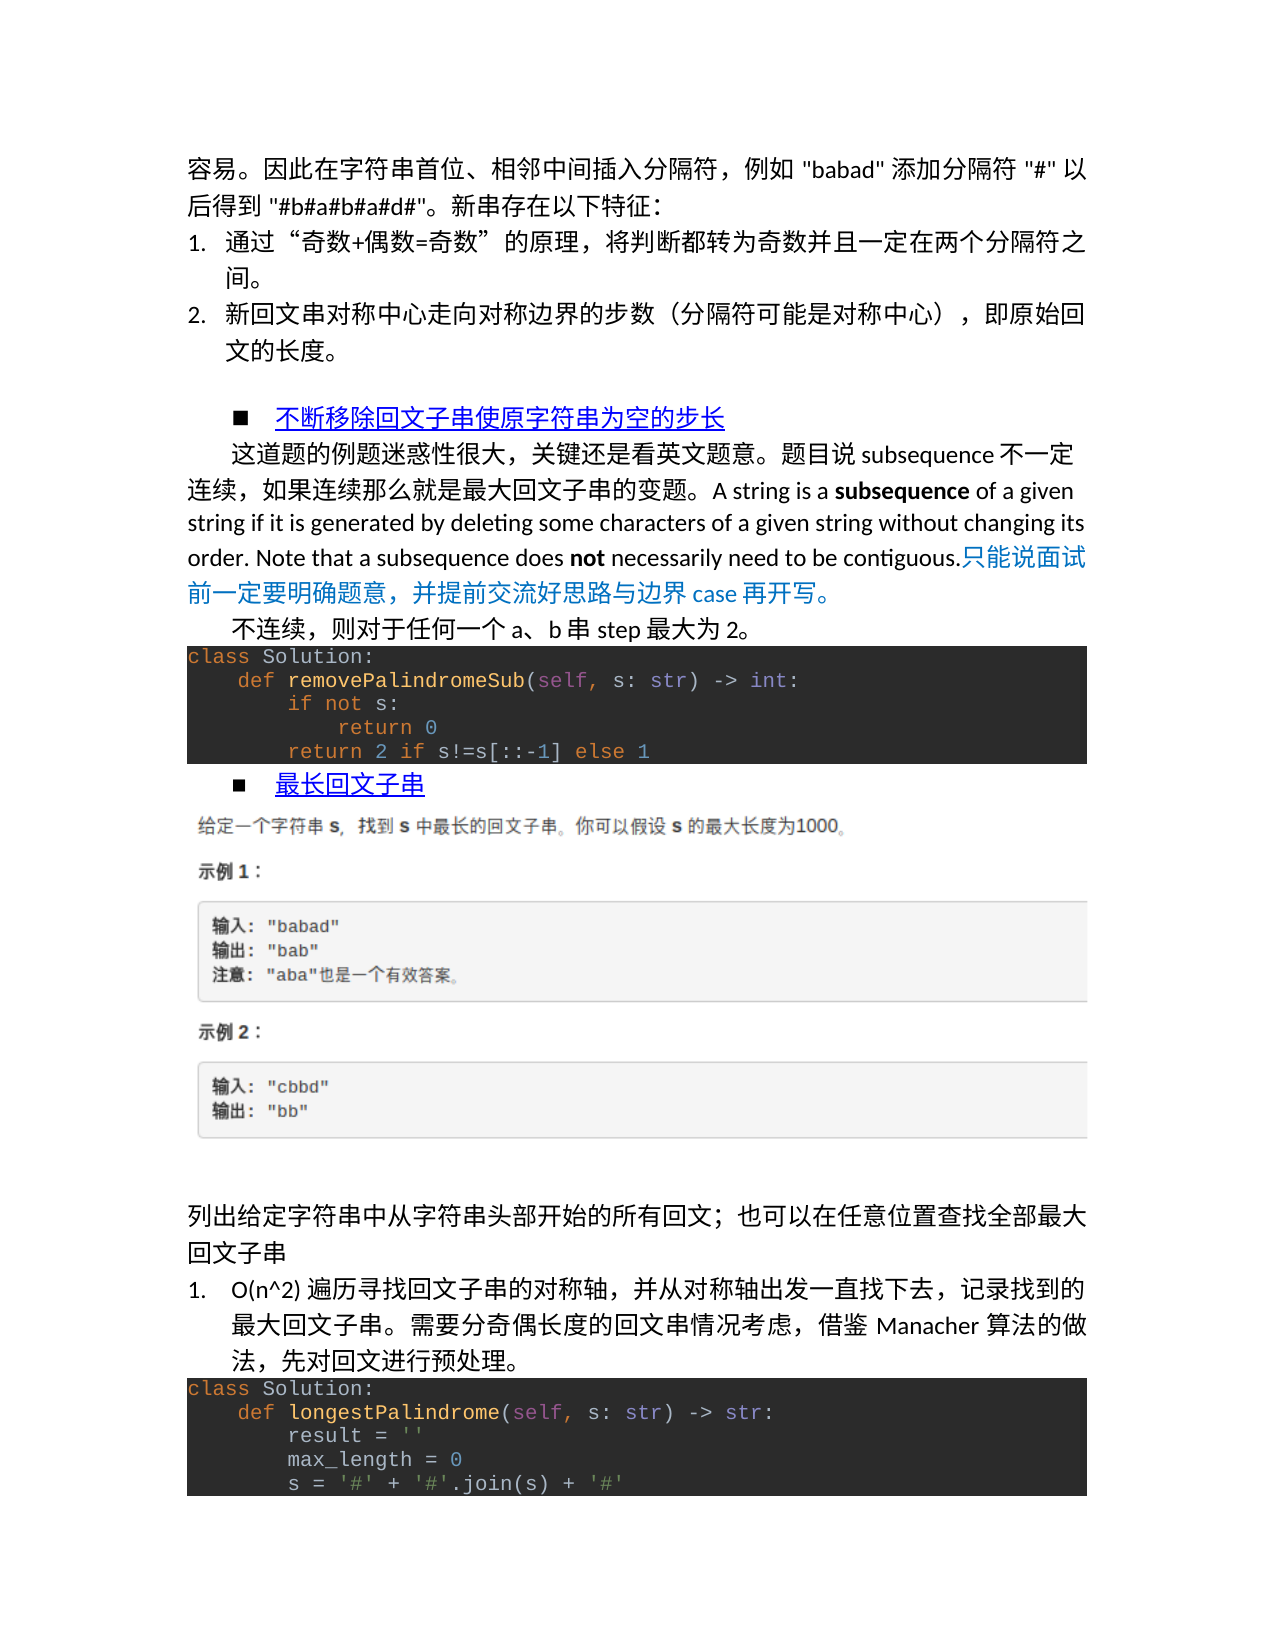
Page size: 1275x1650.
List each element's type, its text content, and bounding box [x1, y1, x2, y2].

list 不断移除回文子串使原字符串为空的步长 [231, 398, 1087, 434]
list 最长回文子串 [231, 764, 1087, 800]
list O(n^2) 遍历寻找回文子串的对称轴，并从对称轴出发一直找下去，记录找到的最大回文子串。需要分奇偶长度的回文串情况考虑，借鉴Manacher 算法的做法，先对回文进行预处理。 [187, 1269, 1087, 1378]
picture [187, 800, 1088, 1167]
list 新回文串对称中心走向对称边界的步数（分隔符可能是对称中心），即原始回文的长度。 [187, 295, 1087, 367]
text 列出给定字符串中从字符串头部开始的所有回文；也可以在任意位置查找全部最大回文子串 [187, 1197, 1087, 1269]
list 通过“奇数+偶数=奇数”的原理，将判断都转为奇数并且一定在两个分隔符之间。 [187, 222, 1087, 295]
text 这道题的例题迷惑性很大，关键还是看英文题意。题目说subsequence不一定连续，如果连续那么就是最大回文子串的变题。A string is a subsequence of a given string if it is generated by deleting some characters of a given string without changing its order. Note that a subsequence does not necessarily need to be contiguous.只能说面试前一定要明确题意，并提前交流好思路与边界case再开写。 [187, 434, 1087, 610]
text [187, 150, 1087, 222]
text class Solution: def removePalindromeSub(self, s: str) -> int: if not s: return 0 return 2 if s!=s[::-1] else 1 [187, 646, 1087, 764]
text 不连续，则对于任何一个a、b串 step最大为2。 [187, 610, 1087, 646]
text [187, 1378, 1087, 1496]
